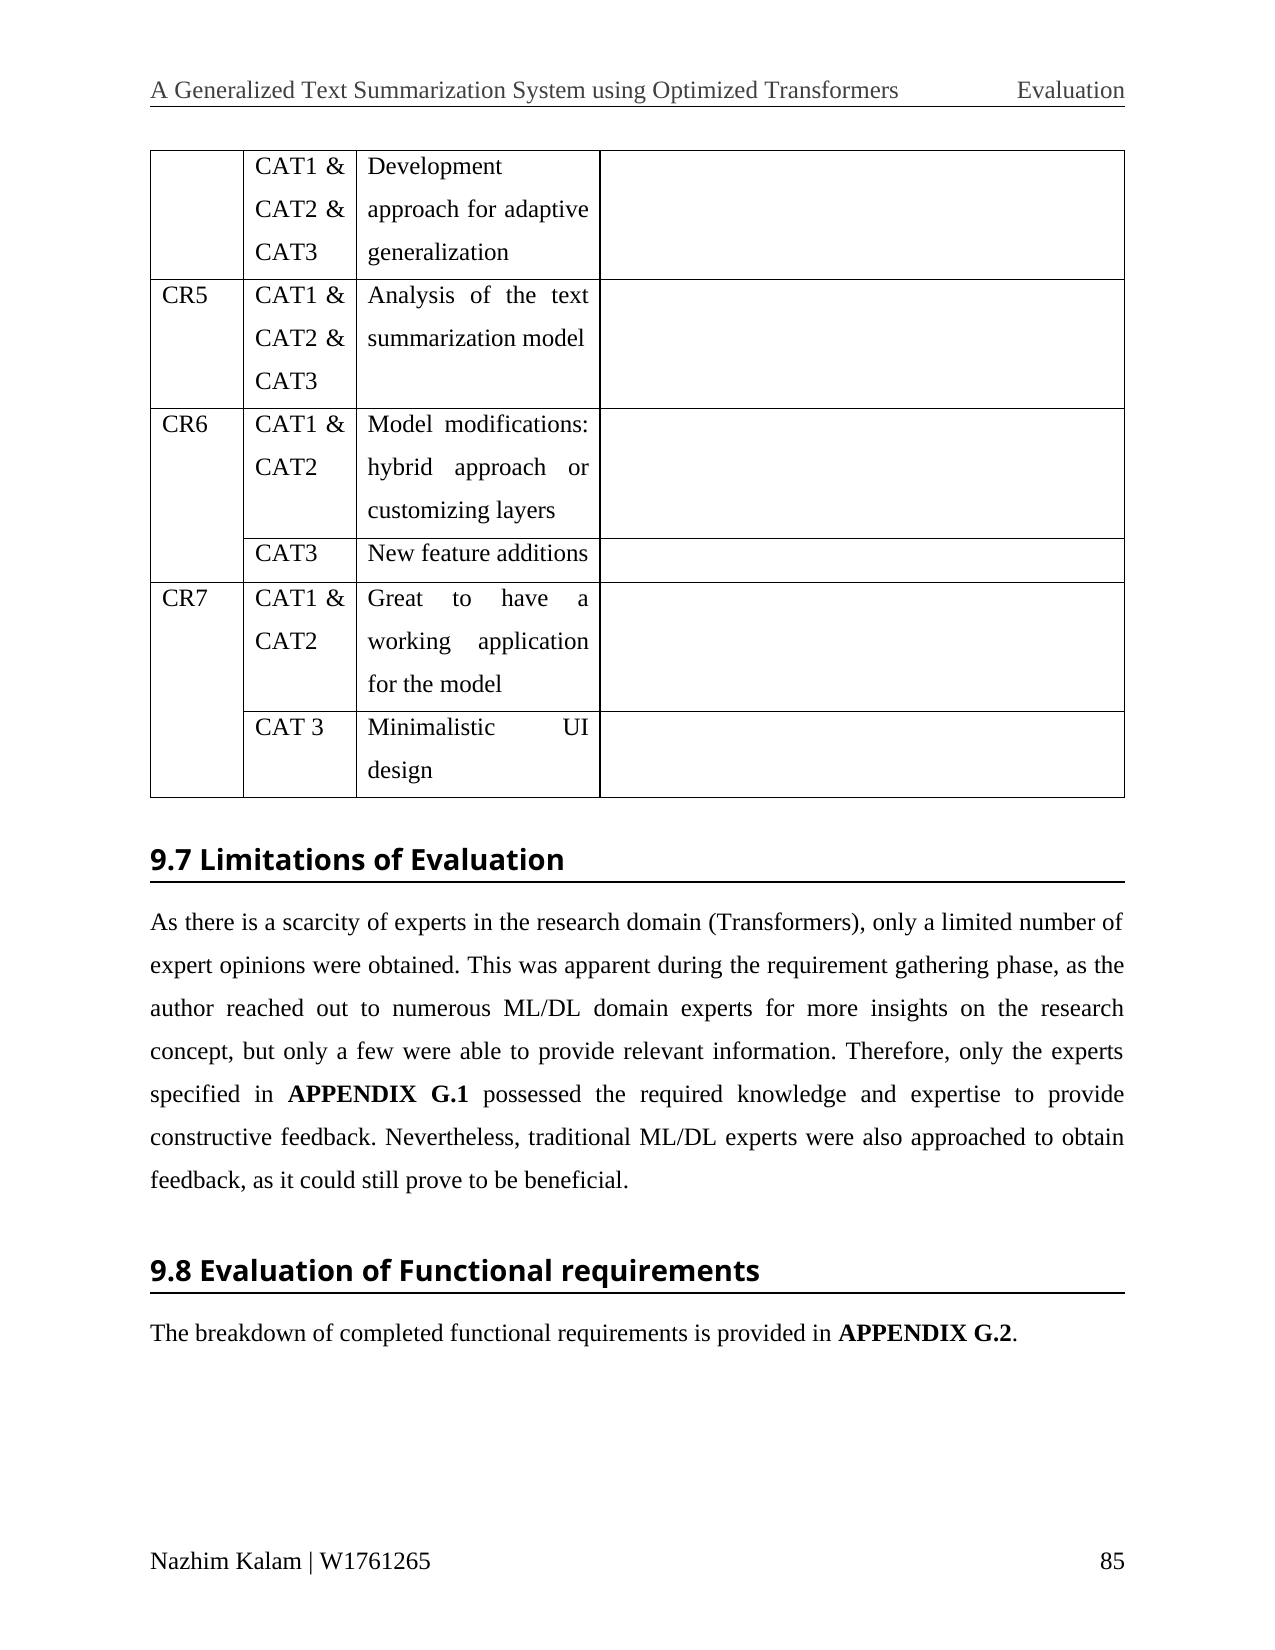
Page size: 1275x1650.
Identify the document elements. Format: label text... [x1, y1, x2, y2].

table_cell CAT3 [244, 539, 356, 582]
table_cell New feature additions [357, 539, 599, 582]
table_cell Development approach for adaptive generalization [357, 151, 599, 279]
table_cell CAT1 & CAT2 [244, 583, 356, 711]
table_cell [601, 539, 1124, 582]
text The breakdown of completed functional requirements is provided in APPENDIX G.2. [150, 1318, 1125, 1346]
subtitle 9.8 Evaluation of Functional requirements [150, 1250, 1125, 1292]
table_cell CAT1 & CAT2 & CAT3 [244, 151, 356, 279]
table_cell [601, 583, 1124, 711]
table_cell CR6 [151, 409, 243, 582]
table_cell [601, 280, 1124, 408]
text As there is a scarcity of experts in the research domain (Transformers), only a limited number of expert opinions were obtained. This was apparent during the requirement gathering phase, as the author reached out to numerous ML/DL domain experts for more insights on the research concept, but only a few were able to provide relevant information. Therefore, only the experts specified in APPENDIX G.1 possessed the required knowledge and expertise to provide constructive feedback. Nevertheless, traditional ML/DL experts were also approached to obtain feedback, as it could still prove to be beneficial. [150, 907, 1125, 1194]
table_cell [601, 712, 1124, 797]
table_cell Model modifications: hybrid approach or customizing layers [357, 409, 599, 537]
table_cell CR7 [151, 583, 243, 797]
table_cell CAT1 & CAT2 [244, 409, 356, 537]
table_cell [601, 409, 1124, 537]
table_cell CAT1 & CAT2 & CAT3 [244, 280, 356, 408]
table_cell CR5 [151, 280, 243, 408]
table_cell Analysis of the text summarization model [357, 280, 599, 408]
table_cell CAT 3 [244, 712, 356, 797]
table_cell [601, 151, 1124, 279]
table_cell Great to have a working application for the model [357, 583, 599, 711]
subtitle 9.7 Limitations of Evaluation [150, 839, 1125, 881]
table_cell Minimalistic UI design [357, 712, 599, 797]
